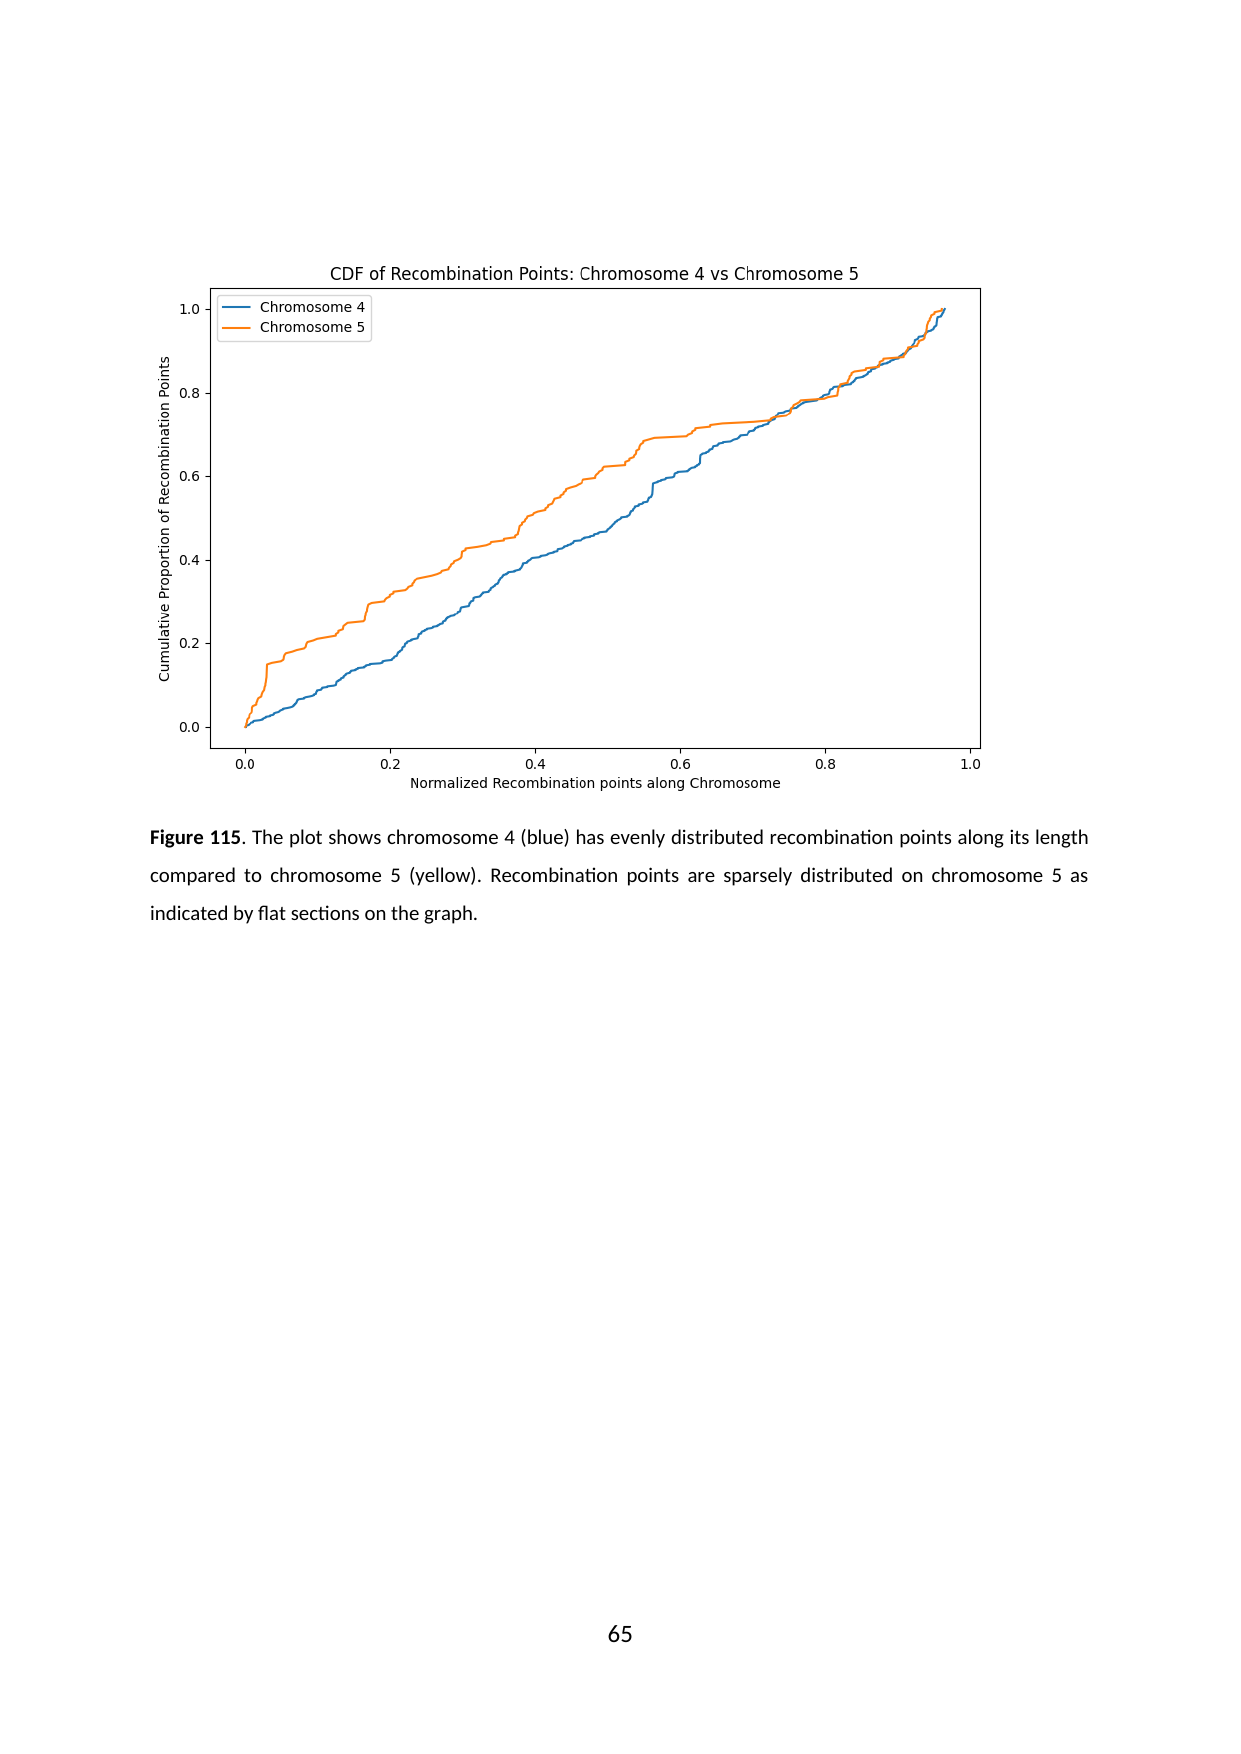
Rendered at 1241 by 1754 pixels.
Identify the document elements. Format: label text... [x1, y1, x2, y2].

text Figure 115. The plot shows chromosome 4 (blue) has evenly distributed recombination points along its length compared to chromosome 5 (yellow). Recombination points are sparsely distributed on chromosome 5 as indicated by flat sections on the graph. [150, 824, 1090, 926]
picture [150, 259, 990, 793]
